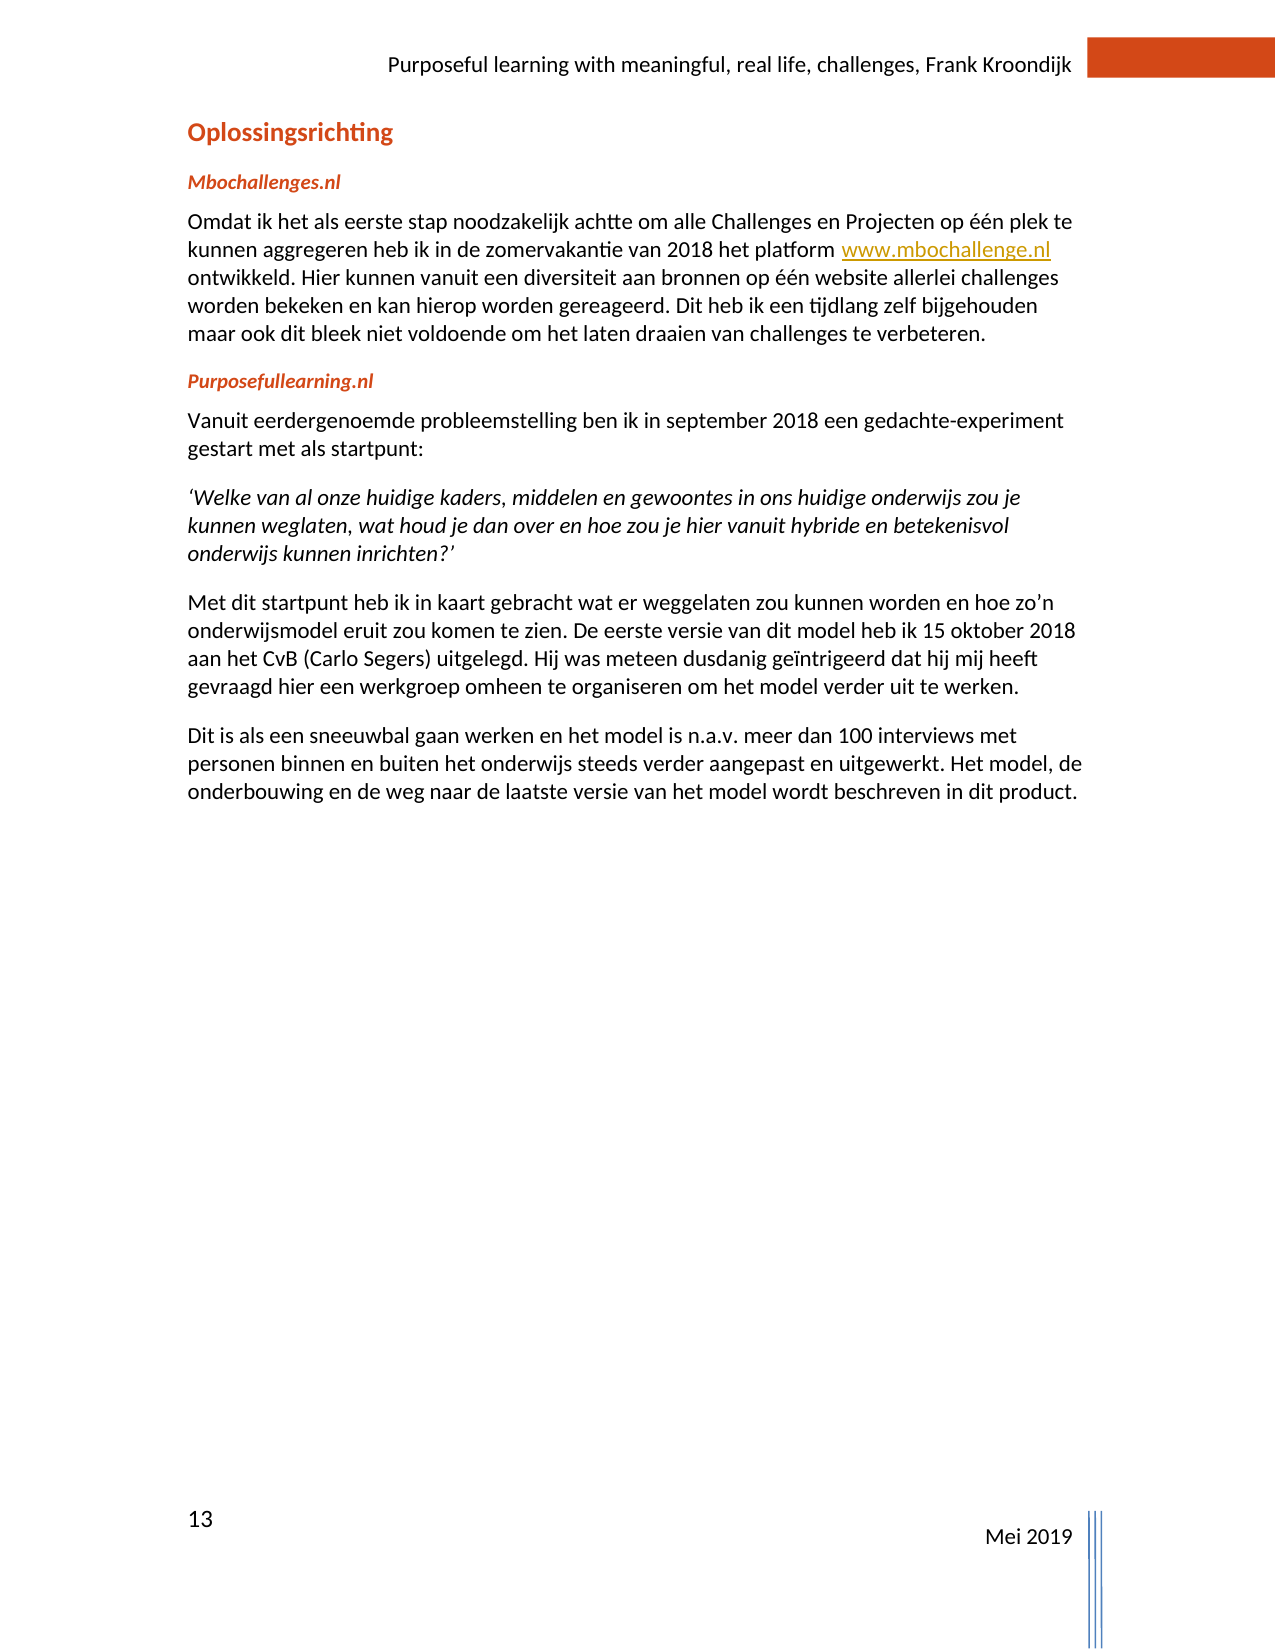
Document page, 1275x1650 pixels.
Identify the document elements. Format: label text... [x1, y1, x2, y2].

text Dit is als een sneeuwbal gaan werken en het model is n.a.v. meer dan 100 interviews met personen binnen en buiten het onderwijs steeds verder aangepast en uitgewerkt. Het model, de onderbouwing en de weg naar de laatste versie van het model wordt beschreven in dit product. [187, 721, 1087, 805]
subtitle Oplossingsrichting [187, 116, 1087, 148]
text Vanuit eerdergenoemde probleemstelling ben ik in september 2018 een gedachte-experiment gestart met als startpunt: [187, 406, 1087, 462]
text Omdat ik het als eerste stap noodzakelijk achtte om alle Challenges en Projecten op één plek te kunnen aggregeren heb ik in de zomervakantie van 2018 het platform www.mbochallenge.nl ontwikkeld. Hier kunnen vanuit een diversiteit aan bronnen op één website allerlei challenges worden bekeken en kan hierop worden gereageerd. Dit heb ik een tijdlang zelf bijgehouden maar ook dit bleek niet voldoende om het laten draaien van challenges te verbeteren. [187, 207, 1087, 347]
subtitle Purposefullearning.nl [187, 368, 1087, 394]
subtitle Mbochallenges.nl [187, 169, 1087, 195]
text ‘Welke van al onze huidige kaders, middelen en gewoontes in ons huidige onderwijs zou je kunnen weglaten, wat houd je dan over en hoe zou je hier vanuit hybride en betekenisvol onderwijs kunnen inrichten?’ [187, 483, 1087, 567]
text Met dit startpunt heb ik in kaart gebracht wat er weggelaten zou kunnen worden en hoe zo’n onderwijsmodel eruit zou komen te zien. De eerste versie van dit model heb ik 15 oktober 2018 aan het CvB (Carlo Segers) uitgelegd. Hij was meteen dusdanig geïntrigeerd dat hij mij heeft gevraagd hier een werkgroep omheen te organiseren om het model verder uit te werken. [187, 588, 1087, 700]
